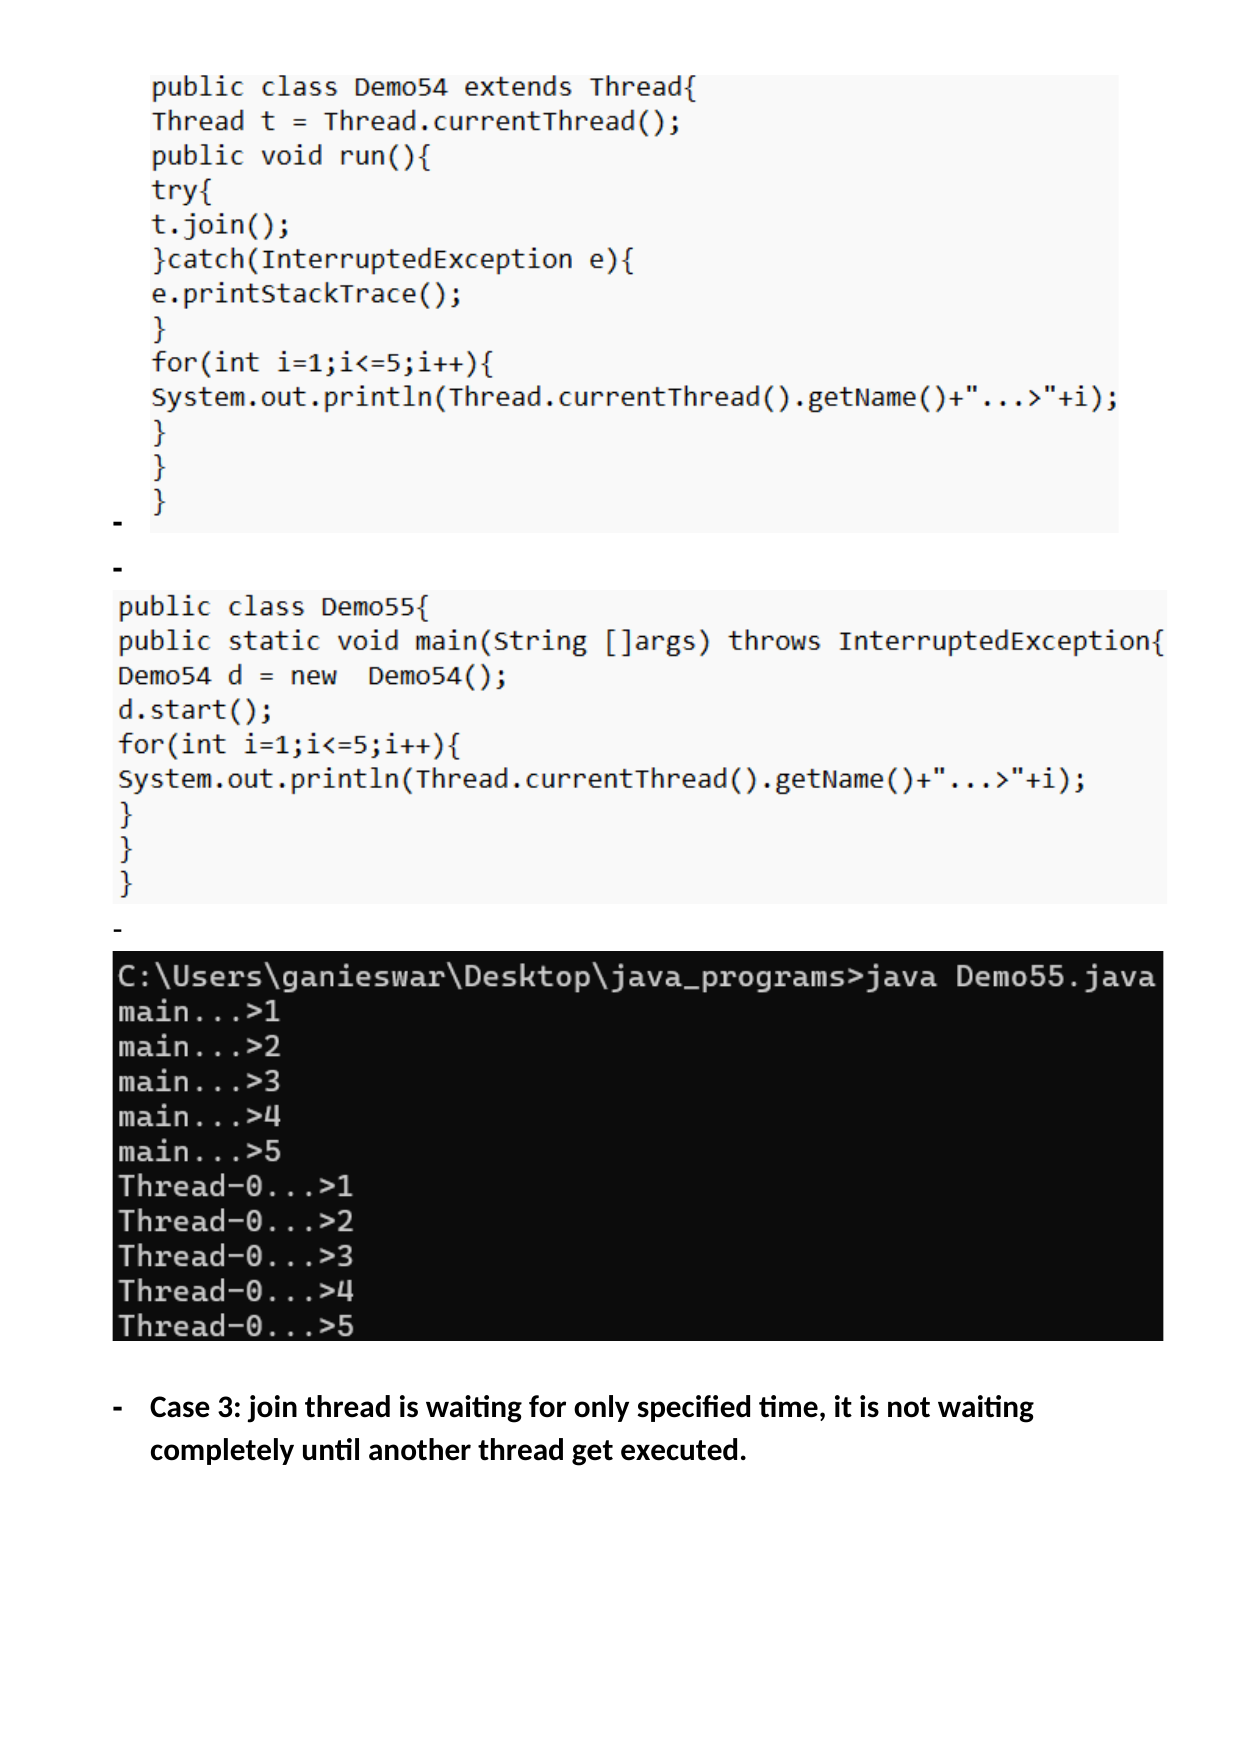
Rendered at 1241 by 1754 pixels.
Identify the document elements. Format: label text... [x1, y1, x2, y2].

list Case 3: join thread is waiting for only specified time, it is not waiting completely until another thread get executed. [112, 1384, 1165, 1468]
picture [150, 75, 1119, 533]
picture [112, 951, 1164, 1341]
picture [112, 590, 1168, 904]
